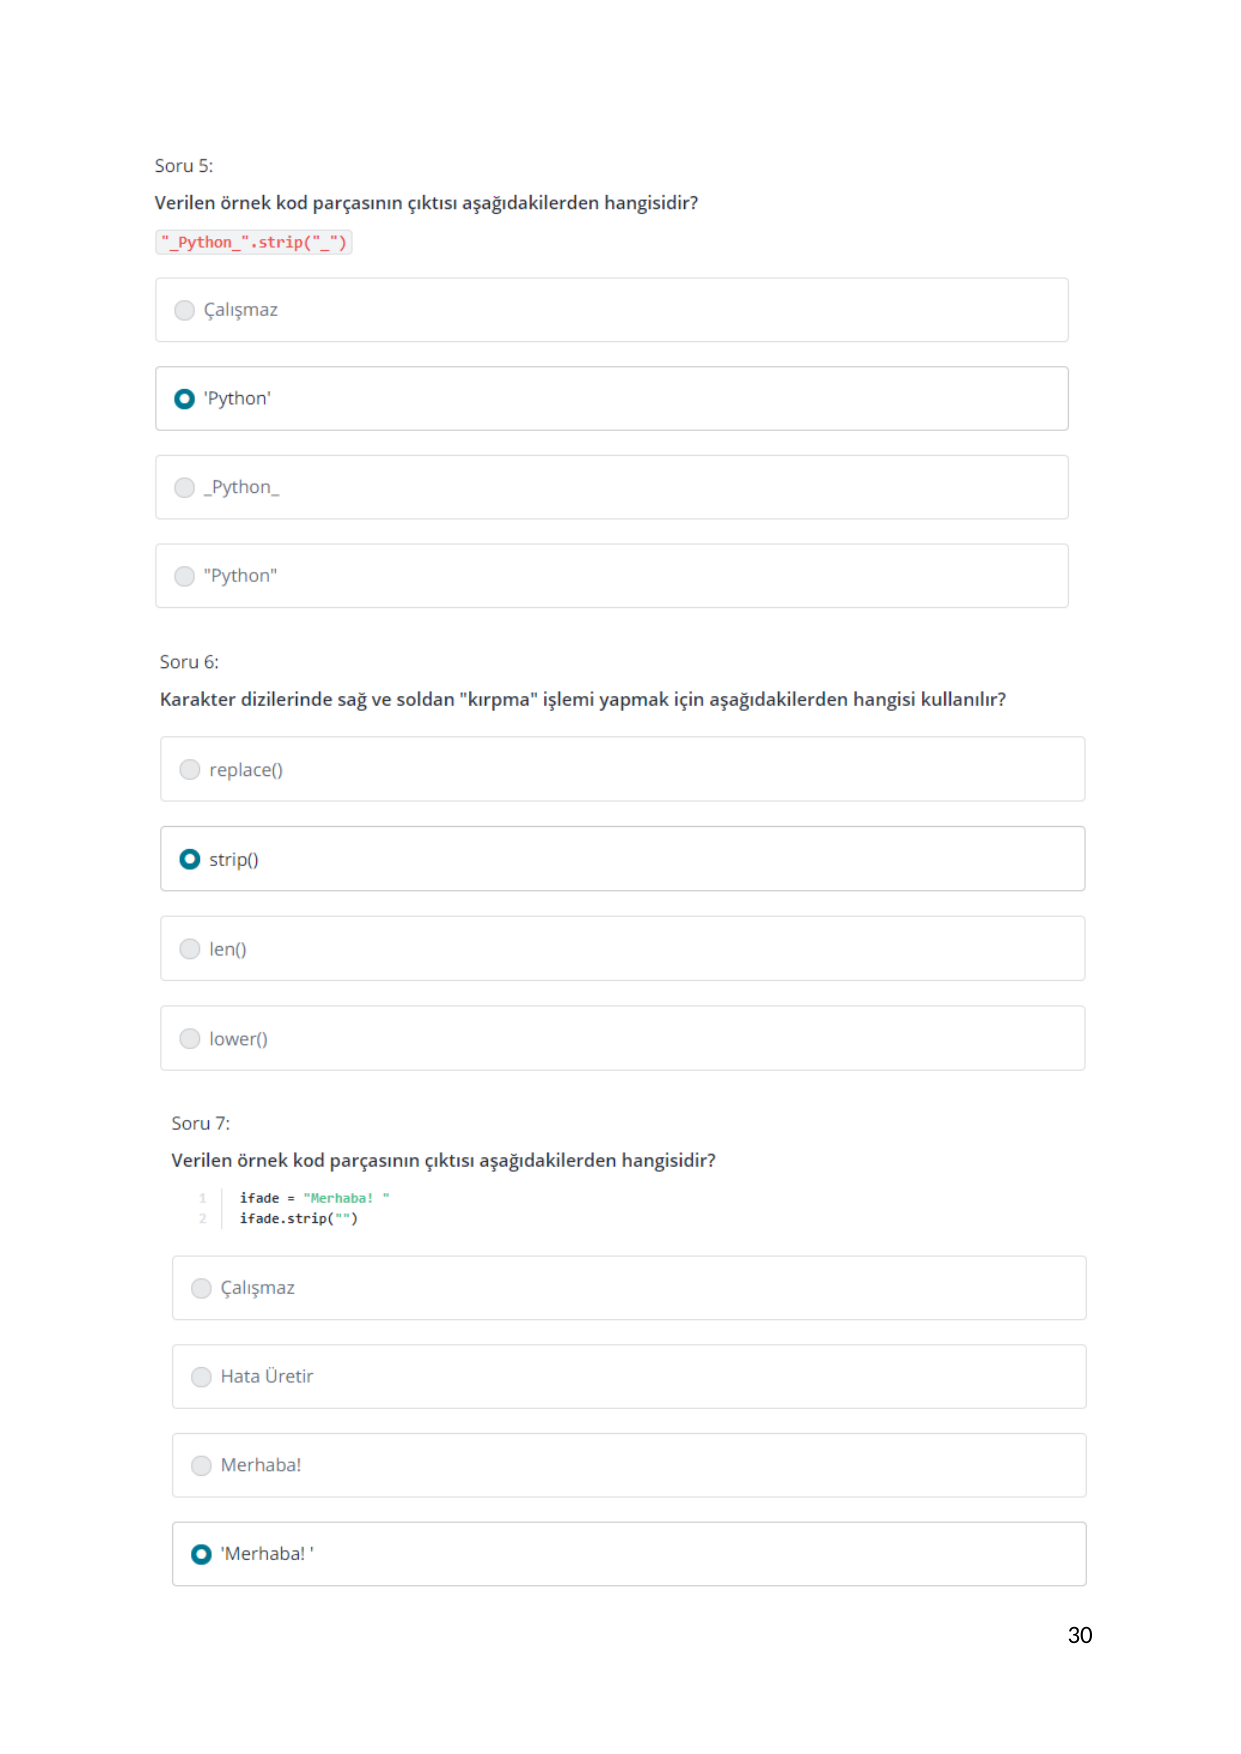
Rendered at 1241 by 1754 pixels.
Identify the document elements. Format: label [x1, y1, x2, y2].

picture [147, 147, 1093, 631]
picture [147, 649, 1093, 1083]
picture [147, 1101, 1093, 1602]
